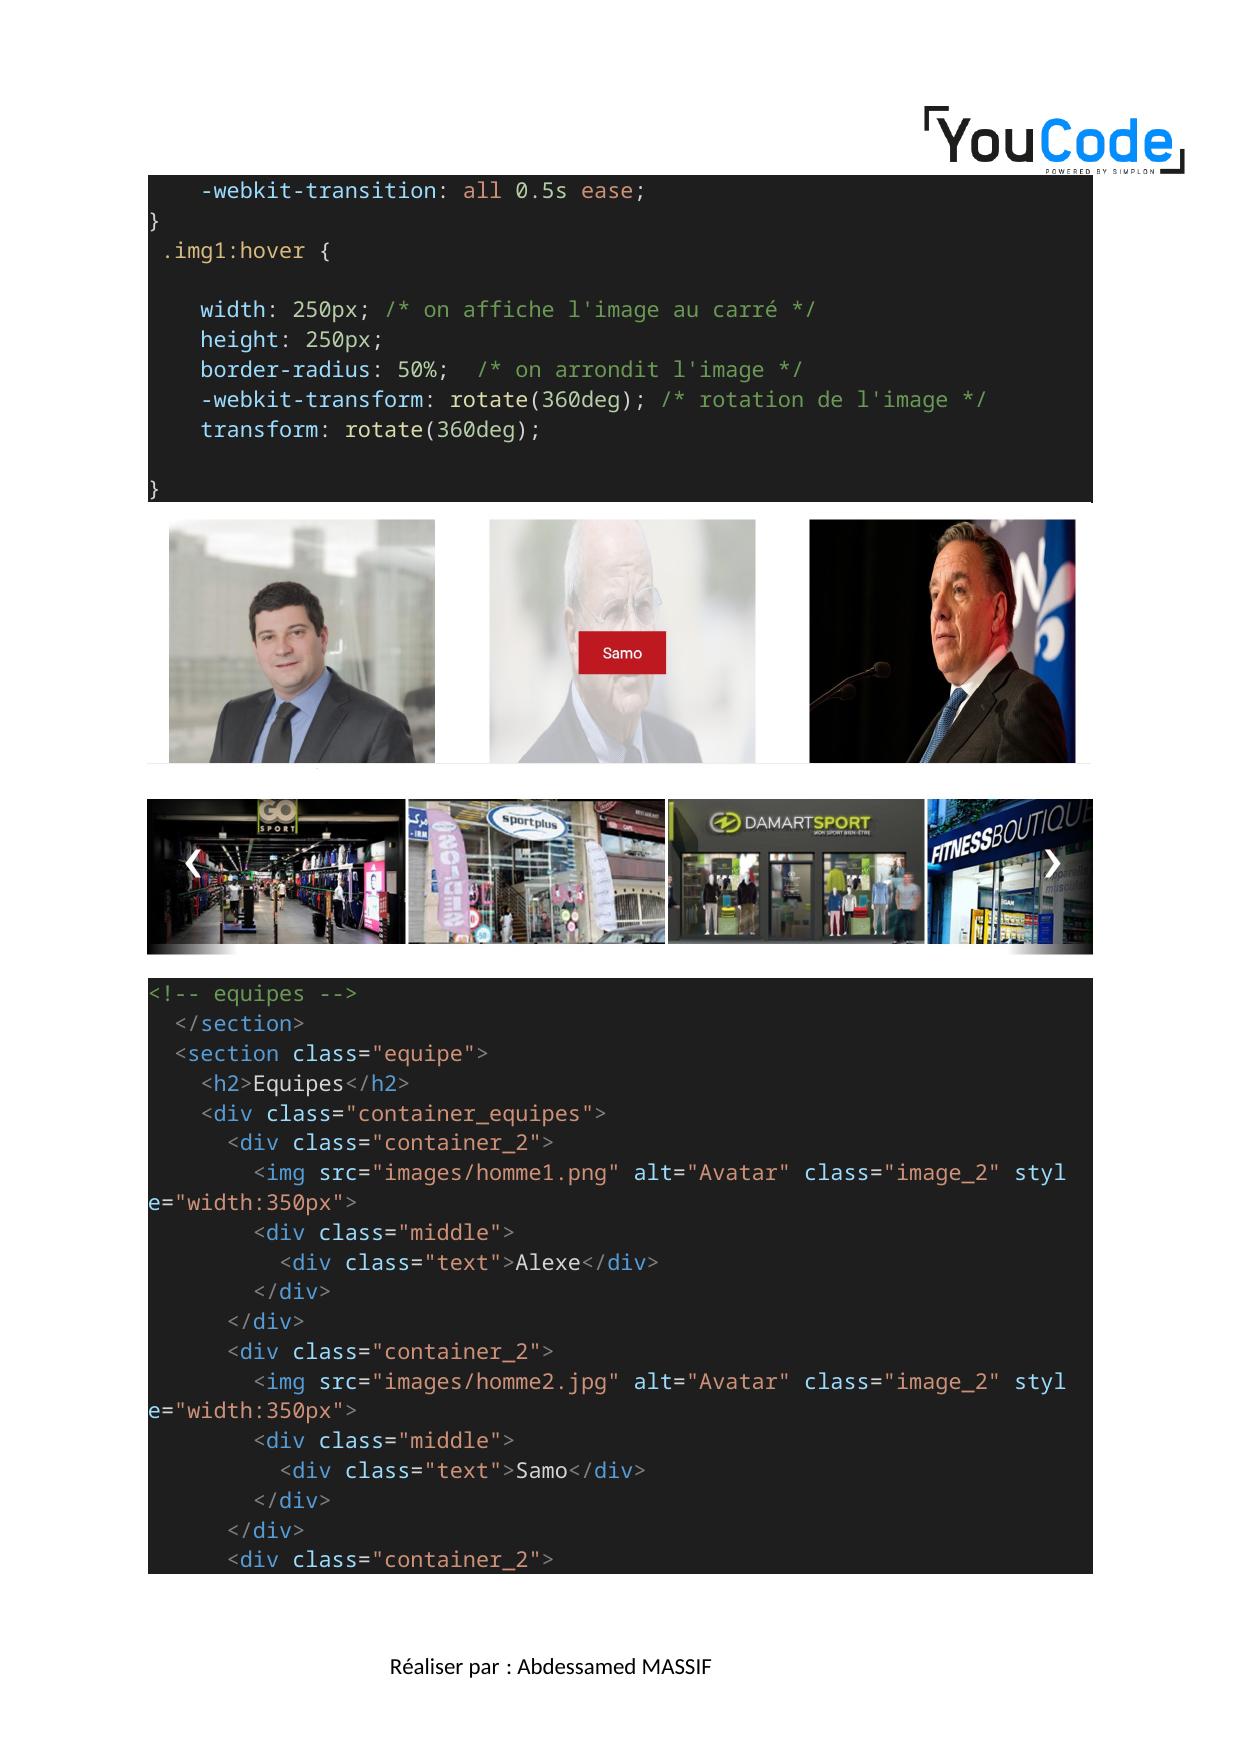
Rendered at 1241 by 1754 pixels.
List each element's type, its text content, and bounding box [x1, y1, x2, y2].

text <div class="text">Samo</div> [148, 1455, 1093, 1485]
text <h2>Equipes</h2> [148, 1068, 1093, 1098]
text -webkit-transition: all 0.5s ease; [148, 175, 1093, 205]
text <div class="container_2"> [148, 1544, 1093, 1574]
text border-radius: 50%; /* on arrondit l'image */ [148, 354, 1093, 384]
text </section> [148, 1008, 1093, 1038]
picture [147, 787, 1093, 960]
text <div class="middle"> [148, 1425, 1093, 1455]
text width: 250px; /* on affiche l'image au carré */ [148, 294, 1093, 324]
text <img src="images/homme1.png" alt="Avatar" class="image_2" style="width:350px"> [148, 1157, 1093, 1217]
text transform: rotate(360deg); [148, 414, 1093, 443]
text <div class="container_equipes"> [148, 1098, 1093, 1127]
text } [148, 205, 1093, 235]
text <section class="equipe"> [148, 1038, 1093, 1068]
text } [148, 473, 1093, 503]
text </div> [148, 1515, 1093, 1544]
text <!-- equipes --> [148, 978, 1093, 1008]
text <div class="container_2"> [148, 1127, 1093, 1157]
text .img1:hover { [148, 235, 1093, 265]
text <img src="images/homme2.jpg" alt="Avatar" class="image_2" style="width:350px"> [148, 1366, 1093, 1425]
text </div> [148, 1306, 1093, 1336]
text <div class="text">Alexe</div> [148, 1247, 1093, 1276]
text <div class="middle"> [148, 1217, 1093, 1247]
picture [915, 102, 1194, 176]
text </div> [148, 1485, 1093, 1515]
text </div> [148, 1276, 1093, 1306]
picture [147, 502, 1091, 769]
text height: 250px; [148, 324, 1093, 354]
text <div class="container_2"> [148, 1336, 1093, 1366]
text -webkit-transform: rotate(360deg); /* rotation de l'image */ [148, 384, 1093, 414]
